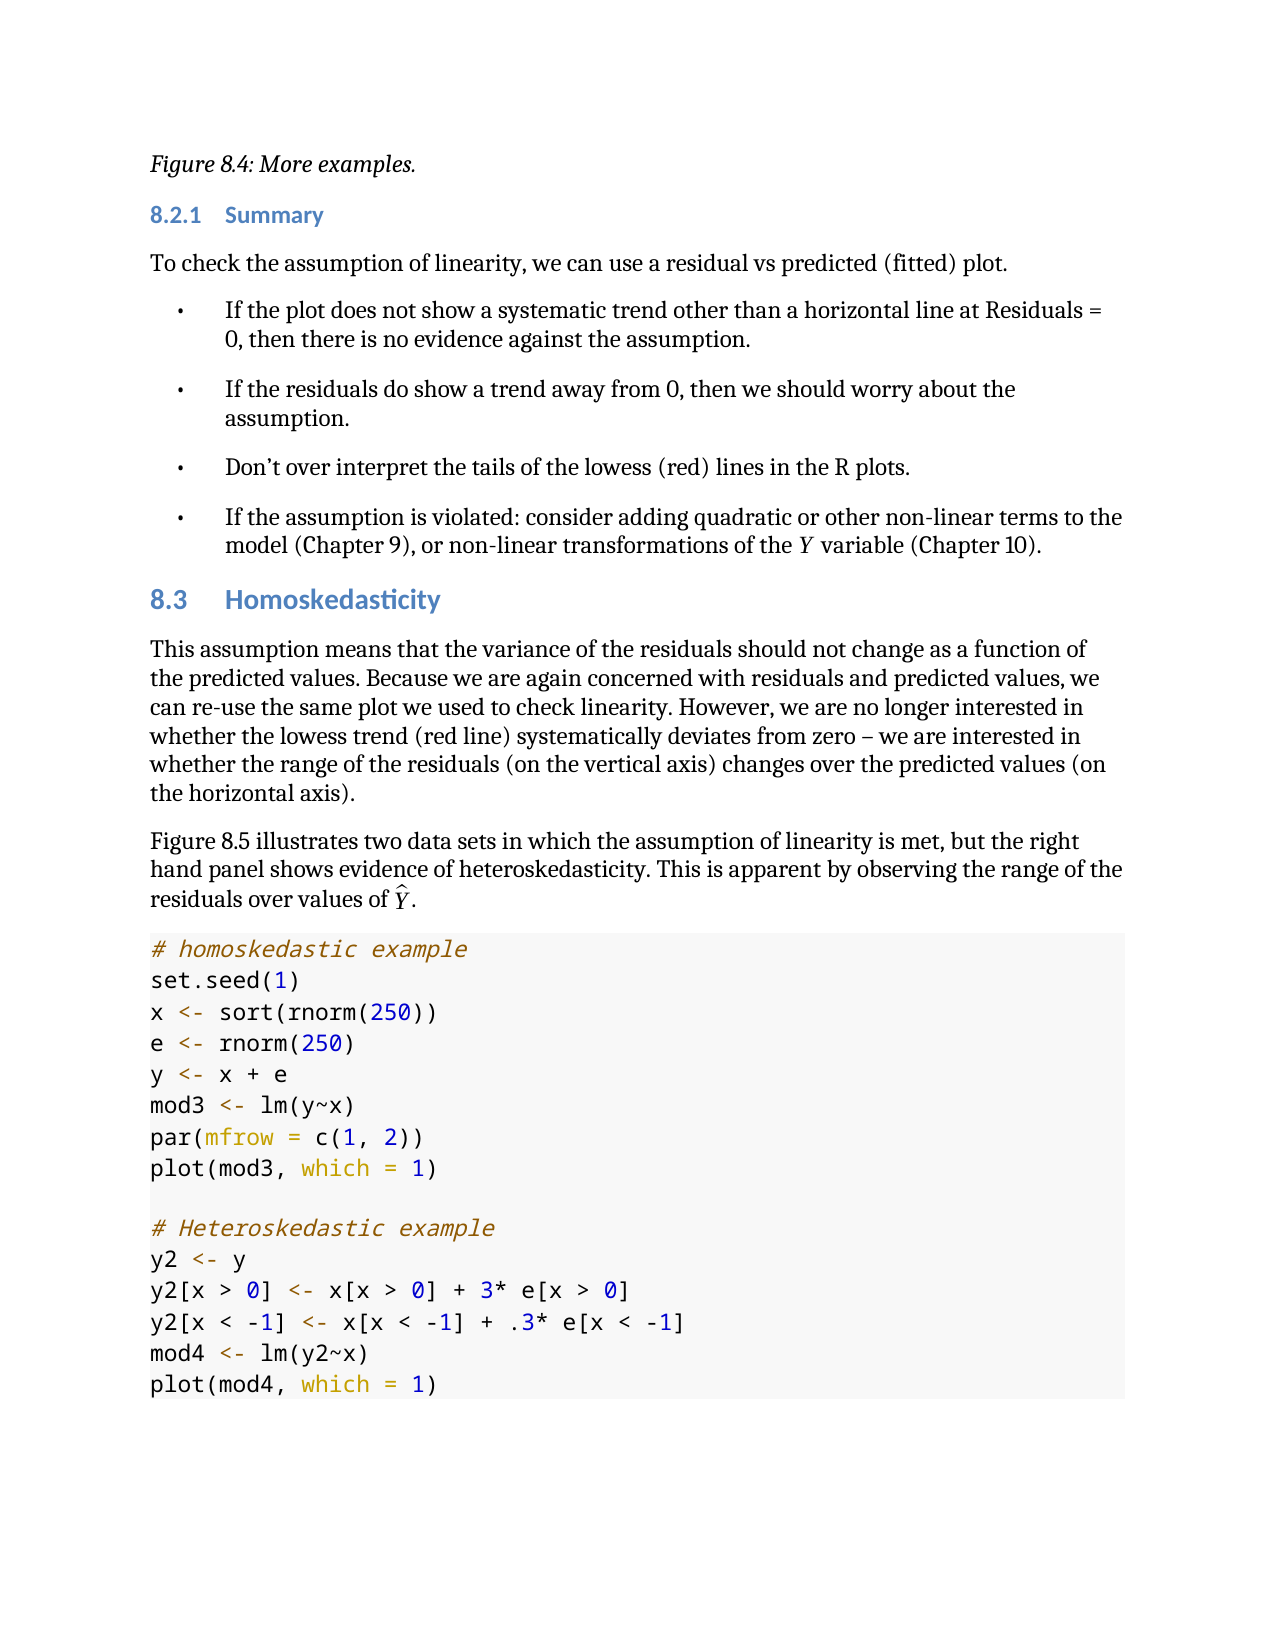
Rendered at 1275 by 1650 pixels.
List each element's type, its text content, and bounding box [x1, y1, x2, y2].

list Don’t over interpret the tails of the lowess (red) lines in the R plots. [175, 453, 1125, 482]
subtitle 8.2.1 Summary [150, 199, 1125, 230]
text Figure 8.4: More examples. [150, 150, 1125, 179]
list If the assumption is violated: consider adding quadratic or other non-linear terms to the model (Chapter 9), or non-linear transformations of the variable (Chapter 10). [175, 503, 1125, 560]
list If the residuals do show a trend away from 0, then we should worry about the assumption. [175, 375, 1125, 432]
text Figure 8.5 illustrates two data sets in which the assumption of linearity is met, but the right hand panel shows evidence of heteroskedasticity. This is apparent by observing the range of the residuals over values of . [150, 827, 1125, 914]
text This assumption means that the variance of the residuals should not change as a function of the predicted values. Because we are again concerned with residuals and predicted values, we can re-use the same plot we used to check linearity. However, we are no longer interested in whether the lowess trend (red line) systematically deviates from zero – we are interested in whether the range of the residuals (on the vertical axis) changes over the predicted values (on the horizontal axis). [150, 635, 1125, 808]
text # homoskedastic example set.seed(1) x <- sort(rnorm(250)) e <- rnorm(250) y <- x + e mod3 <- lm(y~x) par(mfrow = c(1, 2)) plot(mod3, which = 1) # Heteroskedastic example y2 <- y y2[x > 0] <- x[x > 0] + 3* e[x > 0] y2[x < -1] <- x[x < -1] + .3* e[x < -1] mod4 <- lm(y2~x) plot(mod4, which = 1) [150, 933, 1125, 1399]
list If the plot does not show a systematic trend other than a horizontal line at Residuals = 0, then there is no evidence against the assumption. [175, 296, 1125, 354]
text To check the assumption of linearity, we can use a residual vs predicted (fitted) plot. [150, 249, 1125, 278]
subtitle 8.3 Homoskedasticity [150, 581, 1125, 617]
